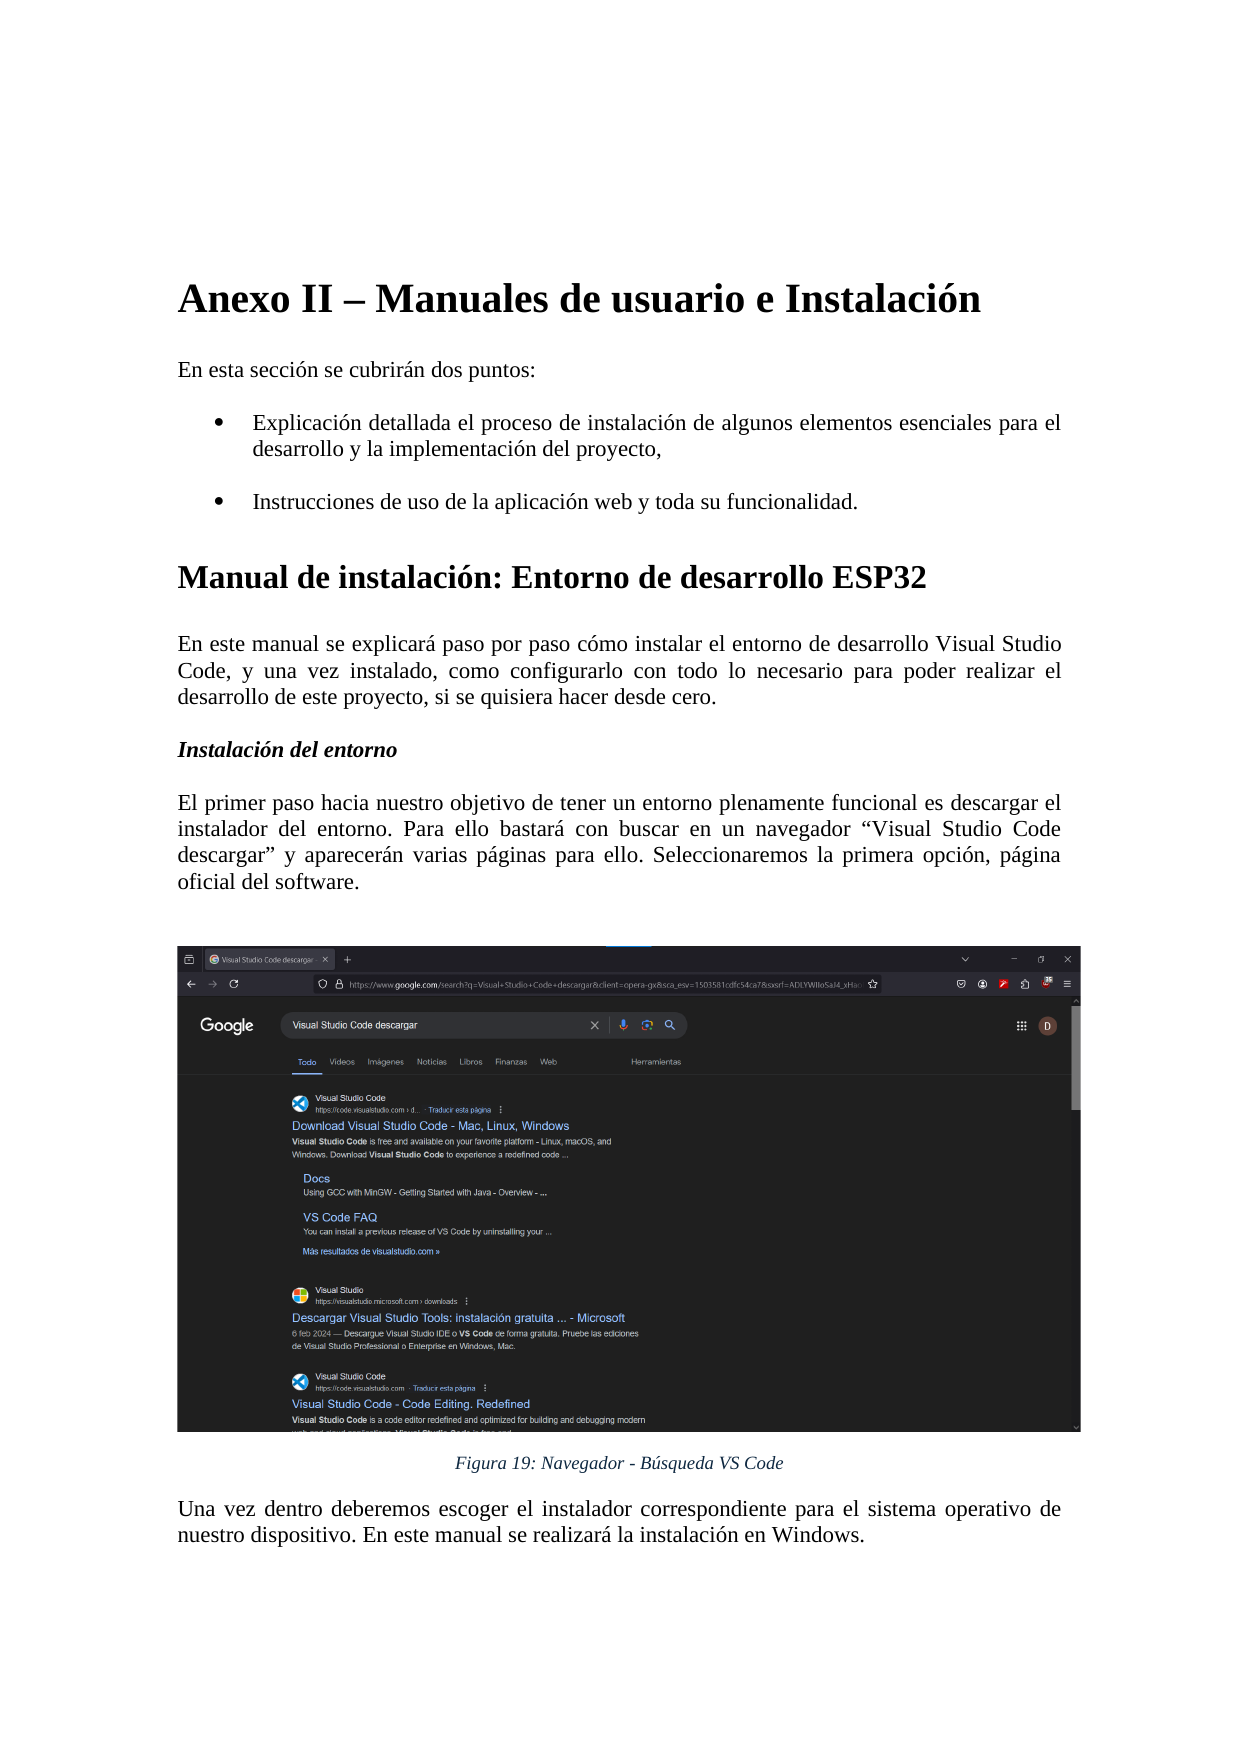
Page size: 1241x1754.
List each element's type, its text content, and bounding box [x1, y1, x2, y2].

list Instrucciones de uso de la aplicación web y toda su funcionalidad. [215, 488, 1063, 514]
text Figura 19: Navegador - Búsqueda VS Code [177, 1452, 1063, 1474]
text Instalación del entorno [177, 736, 1063, 762]
text El primer paso hacia nuestro objetivo de tener un entorno plenamente funcional es descargar el instalador del entorno. Para ello bastará con buscar en un navegador “Visual Studio Code descargar” y aparecerán varias páginas para ello. Seleccionaremos la primera opción, página oficial del software. [177, 789, 1063, 894]
picture [177, 946, 1081, 1432]
subtitle Manual de instalación: Entorno de desarrollo ESP32 [177, 557, 1063, 596]
text Una vez dentro deberemos escoger el instalador correspondiente para el sistema operativo de nuestro dispositivo. En este manual se realizará la instalación en Windows. [177, 1495, 1063, 1547]
list Explicación detallada el proceso de instalación de algunos elementos esenciales para el desarrollo y la implementación del proyecto, [215, 409, 1063, 462]
subtitle Anexo II – Manuales de usuario e Instalación [177, 274, 1063, 322]
text En este manual se explicará paso por paso cómo instalar el entorno de desarrollo Visual Studio Code, y una vez instalado, como configurarlo con todo lo necesario para poder realizar el desarrollo de este proyecto, si se quisiera hacer desde cero. [177, 631, 1063, 709]
text En esta sección se cubrirán dos puntos: [177, 356, 1063, 383]
